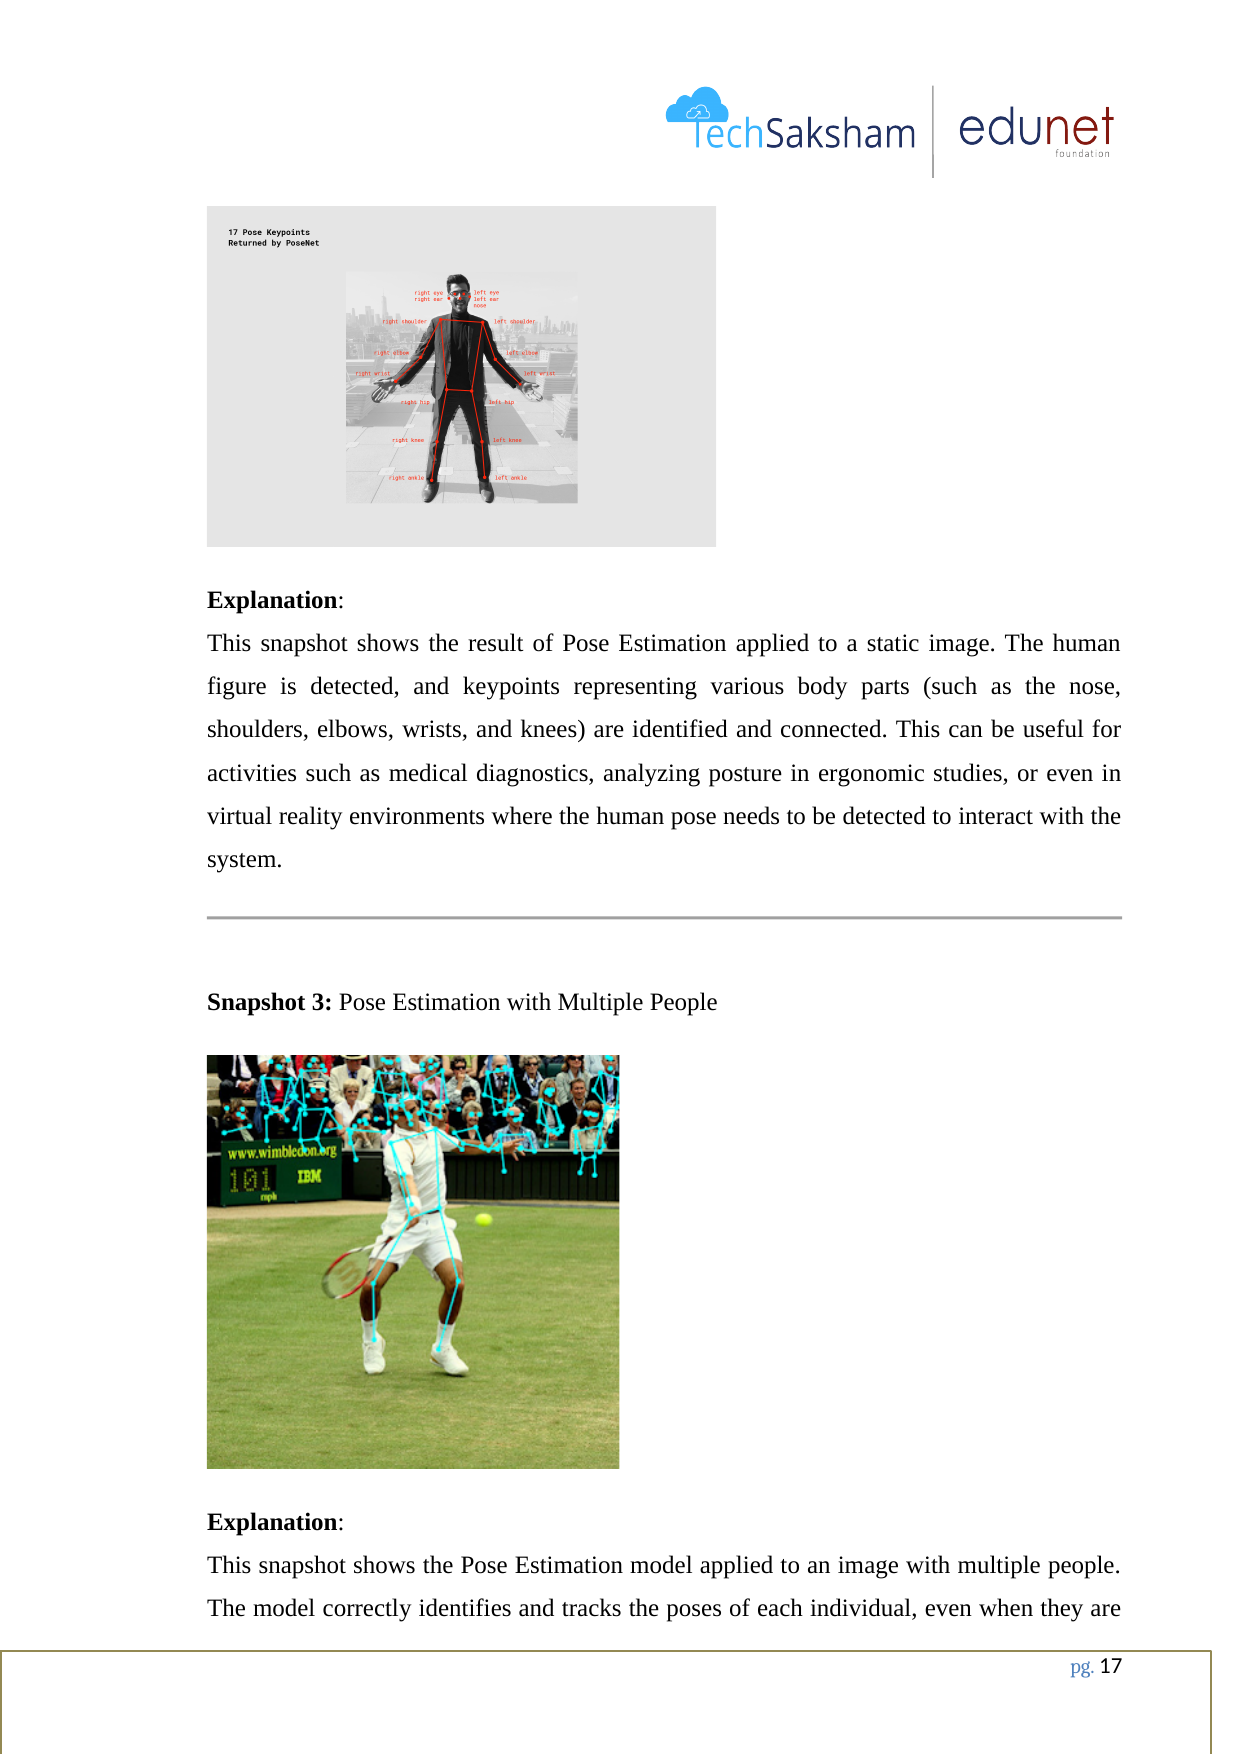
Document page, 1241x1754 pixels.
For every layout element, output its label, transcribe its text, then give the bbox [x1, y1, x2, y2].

text Explanation: This snapshot shows the result of Pose Estimation applied to a static image. The human figure is detected, and keypoints representing various body parts (such as the nose, shoulders, elbows, wrists, and knees) are identified and connected. This can be useful for activities such as medical diagnostics, analyzing posture in ergonomic studies, or even in virtual reality environments where the human pose needs to be detected to interact with the system. [207, 585, 1122, 873]
picture [206, 1055, 620, 1469]
picture [953, 99, 1121, 164]
picture [660, 79, 921, 154]
picture [206, 206, 717, 547]
subtitle Snapshot 3: Pose Estimation with Multiple People [207, 987, 1122, 1016]
